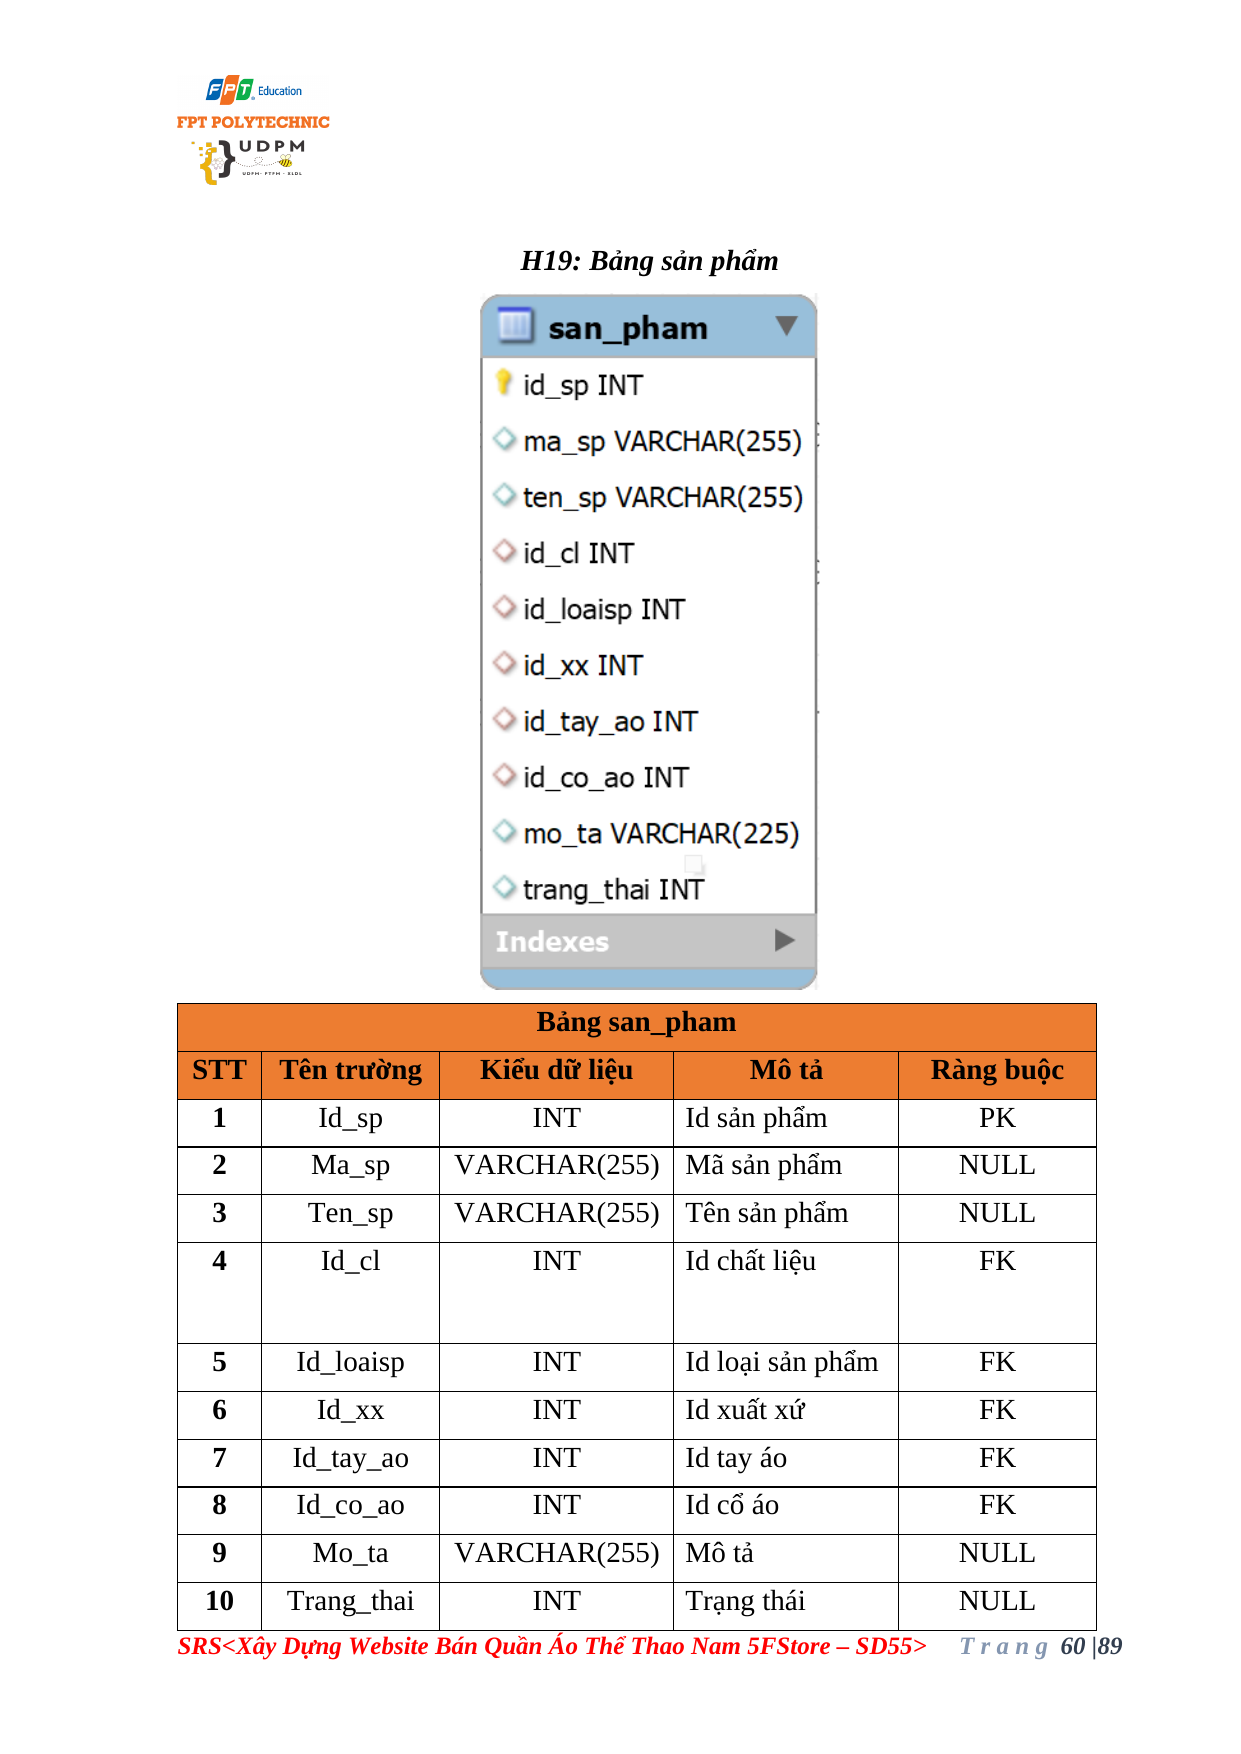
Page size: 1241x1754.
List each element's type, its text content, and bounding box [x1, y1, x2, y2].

table_cell FK [899, 1344, 1096, 1391]
table_cell Id_sp [262, 1100, 439, 1146]
table_cell FK [899, 1392, 1096, 1439]
table_cell INT [440, 1583, 673, 1629]
table_cell VARCHAR(255) [440, 1535, 673, 1582]
table_cell 8 [178, 1488, 261, 1534]
table_cell Ma_sp [262, 1148, 439, 1194]
table_cell Mã sản phẩm [674, 1148, 898, 1194]
table_cell FK [899, 1488, 1096, 1534]
table_cell 7 [178, 1440, 261, 1486]
table_cell Id cổ áo [674, 1488, 898, 1534]
picture [177, 129, 335, 196]
table_cell VARCHAR(255) [440, 1195, 673, 1242]
table_cell Id loại sản phẩm [674, 1344, 898, 1391]
text H19: Bảng sản phẩm [177, 243, 1122, 276]
table_cell INT [440, 1392, 673, 1439]
table_cell Tên sản phẩm [674, 1195, 898, 1242]
table_cell Id_xx [262, 1392, 439, 1439]
table_cell INT [440, 1440, 673, 1486]
table_cell FK [899, 1243, 1096, 1343]
table_cell 5 [178, 1344, 261, 1391]
table_cell STT [178, 1052, 261, 1099]
table_cell 6 [178, 1392, 261, 1439]
table_cell Id sản phẩm [674, 1100, 898, 1146]
table_cell 4 [178, 1243, 261, 1343]
table_cell 9 [178, 1535, 261, 1582]
table_cell NULL [899, 1583, 1096, 1629]
table_cell INT [440, 1243, 673, 1343]
table_cell Id chất liệu [674, 1243, 898, 1343]
table_cell Ràng buộc [899, 1052, 1096, 1099]
table_header Bảng san_pham [178, 1004, 1096, 1051]
table_cell Trạng thái [674, 1583, 898, 1629]
table_cell 2 [178, 1148, 261, 1194]
table_cell VARCHAR(255) [440, 1148, 673, 1194]
picture [480, 293, 820, 990]
table_cell Id_cl [262, 1243, 439, 1343]
table_cell Mo_ta [262, 1535, 439, 1582]
table_cell Id tay áo [674, 1440, 898, 1486]
table_cell NULL [899, 1535, 1096, 1582]
table_cell INT [440, 1344, 673, 1391]
table_cell PK [899, 1100, 1096, 1146]
table_cell Ten_sp [262, 1195, 439, 1242]
table_cell Id xuất xứ [674, 1392, 898, 1439]
table_cell INT [440, 1100, 673, 1146]
picture [177, 75, 330, 128]
table_cell Kiểu dữ liệu [440, 1052, 673, 1099]
table_cell Id_loaisp [262, 1344, 439, 1391]
table_cell 1 [178, 1100, 261, 1146]
table_cell Id_co_ao [262, 1488, 439, 1534]
table_cell 3 [178, 1195, 261, 1242]
table_cell NULL [899, 1148, 1096, 1194]
table_cell 10 [178, 1583, 261, 1629]
table_cell Mô tả [674, 1052, 898, 1099]
table_cell Tên trường [262, 1052, 439, 1099]
table_cell FK [899, 1440, 1096, 1486]
table_cell INT [440, 1488, 673, 1534]
table_cell Trang_thai [262, 1583, 439, 1629]
table_cell NULL [899, 1195, 1096, 1242]
table_cell Id_tay_ao [262, 1440, 439, 1486]
table_cell Mô tả [674, 1535, 898, 1582]
